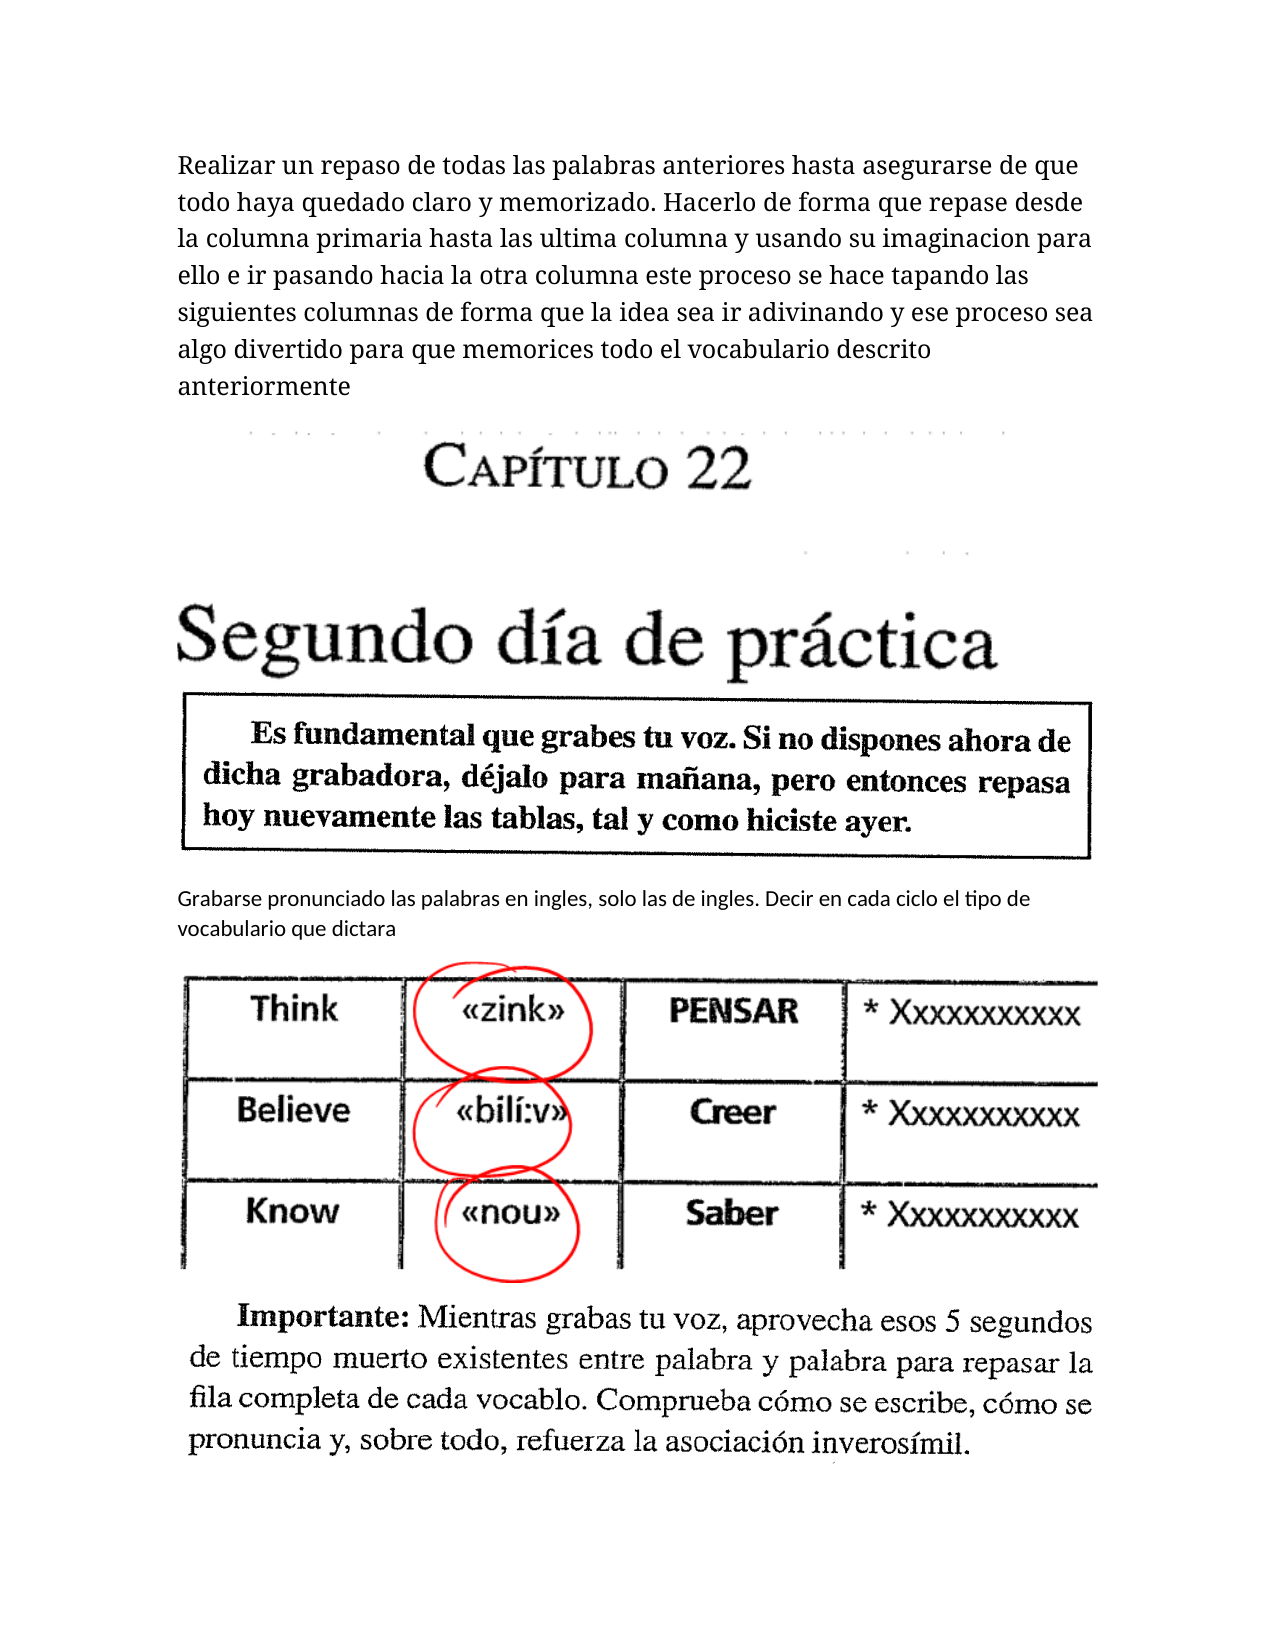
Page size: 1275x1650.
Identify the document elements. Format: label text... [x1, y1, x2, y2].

picture [177, 961, 1098, 1283]
text Realizar un repaso de todas las palabras anteriores hasta asegurarse de que todo haya quedado claro y memorizado. Hacerlo de forma que repase desde la columna primaria hasta las ultima columna y usando su imaginacion para ello e ir pasando hacia la otra columna este proceso se hace tapando las siguientes columnas de forma que la idea sea ir adivinando y ese proceso sea algo divertido para que memorices todo el vocabulario descrito anteriormente [177, 148, 1098, 402]
picture [177, 421, 1009, 688]
picture [177, 689, 1098, 866]
text Grabarse pronunciado las palabras en ingles, solo las de ingles. Decir en cada ciclo el tipo de vocabulario que dictara [177, 884, 1098, 943]
picture [177, 1301, 1098, 1471]
